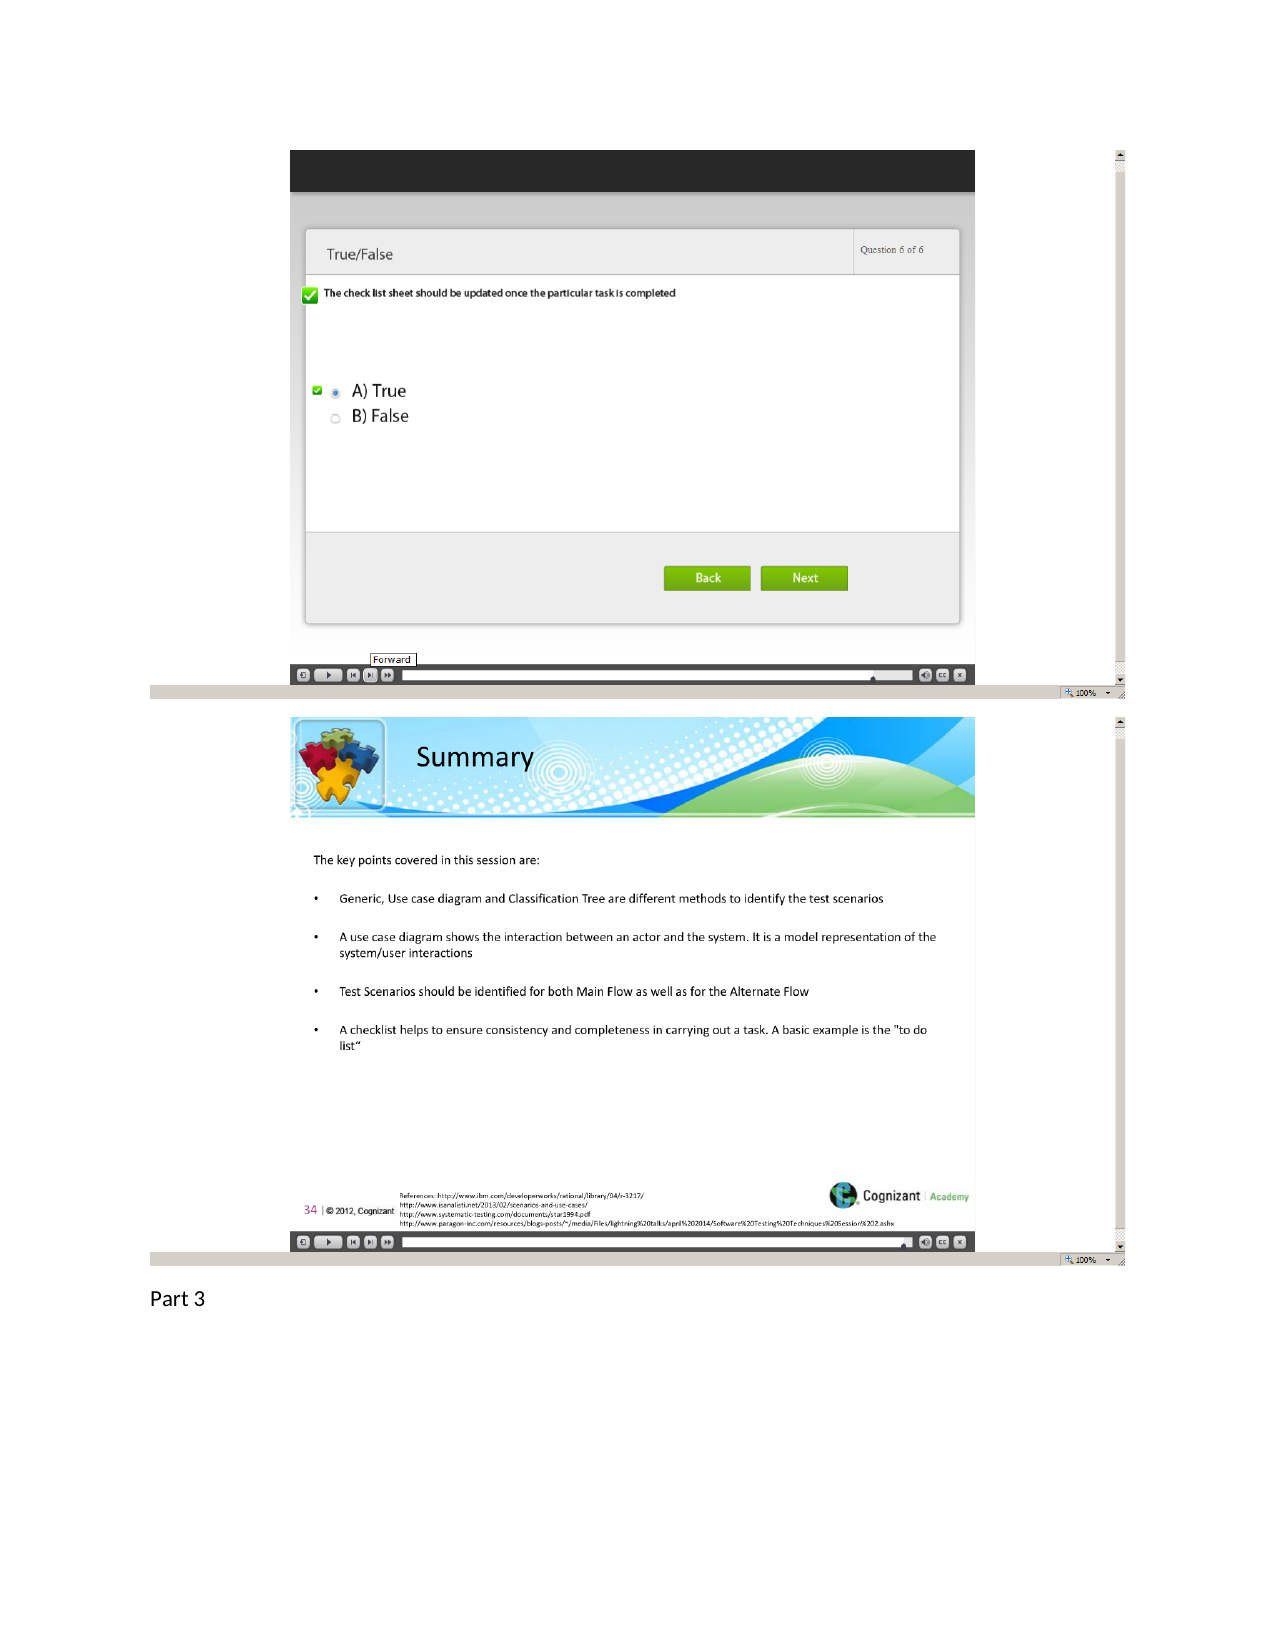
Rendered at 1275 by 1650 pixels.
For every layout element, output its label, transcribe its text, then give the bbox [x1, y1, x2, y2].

text Part 3 [150, 1284, 1125, 1312]
